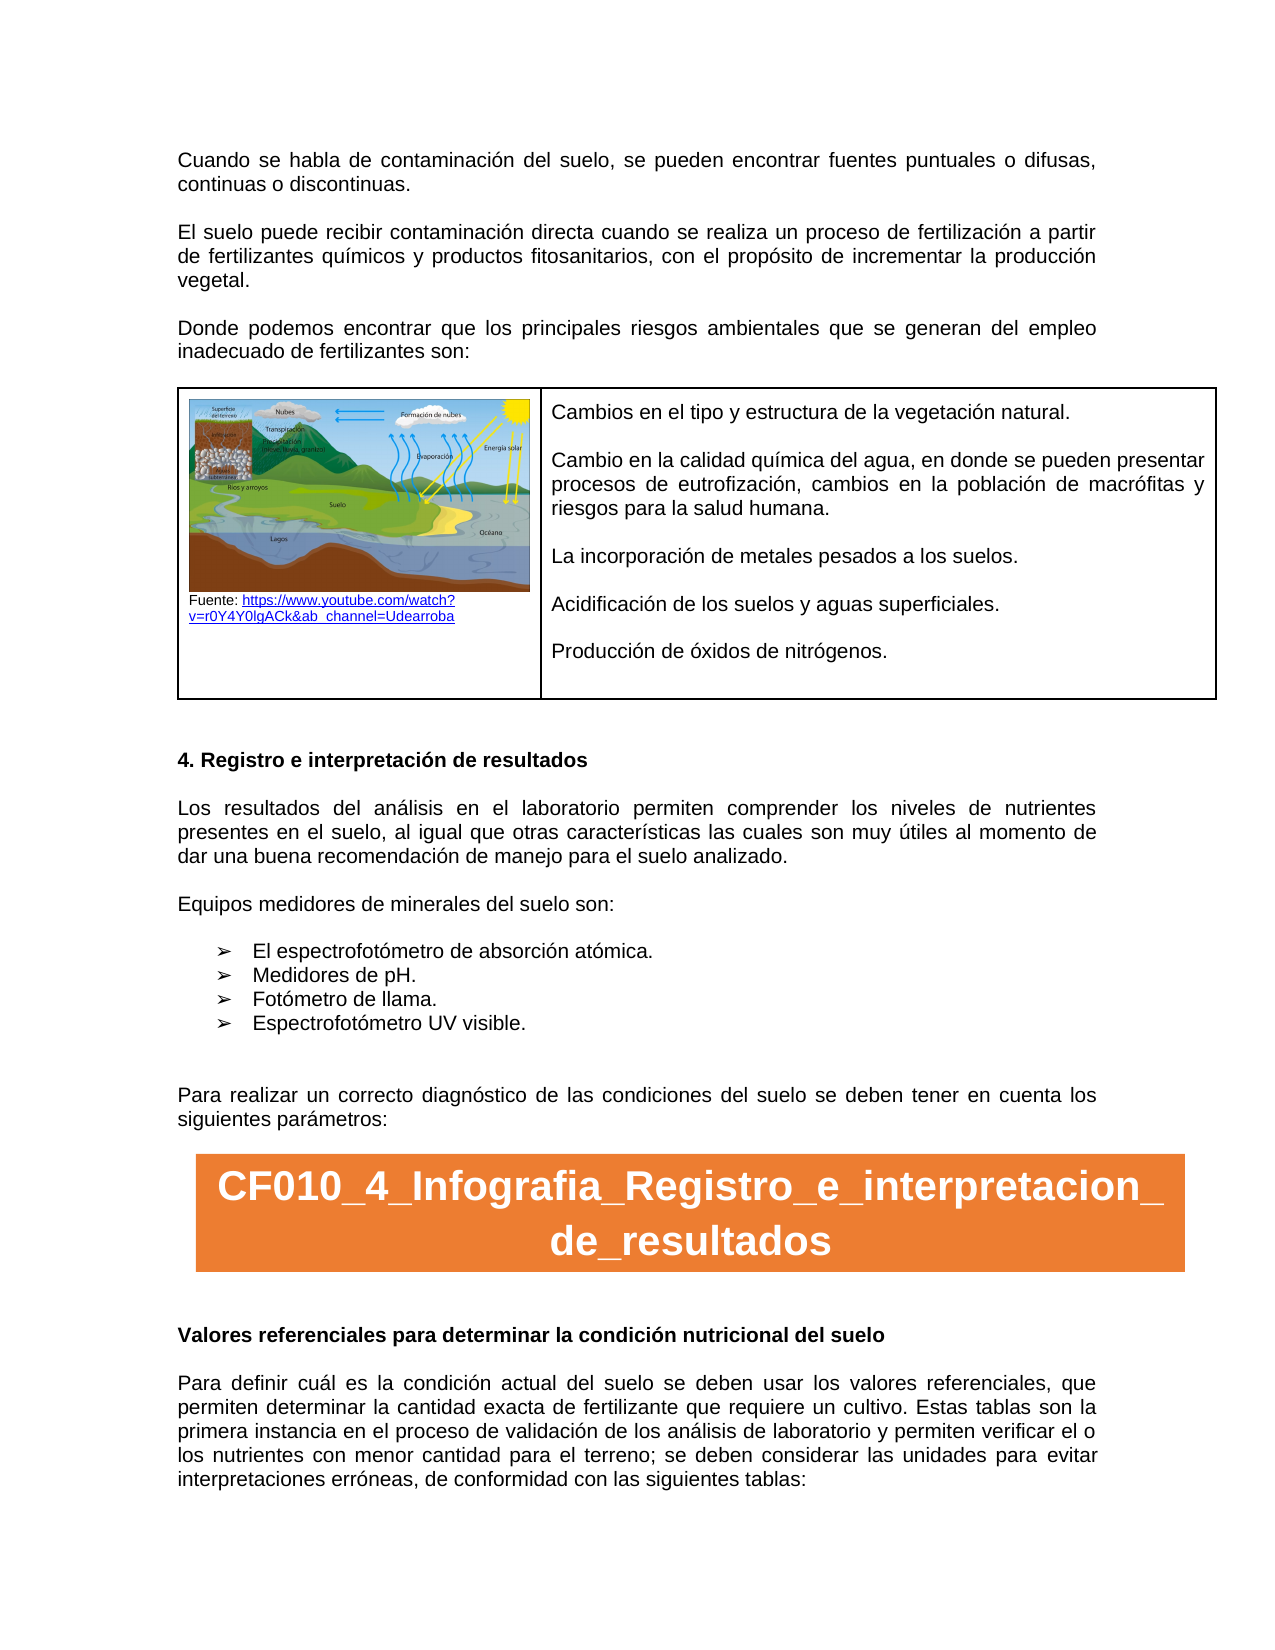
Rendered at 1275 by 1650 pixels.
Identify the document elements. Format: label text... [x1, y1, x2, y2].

list Fotómetro de llama. [215, 987, 1098, 1011]
table_header Fuente: https://www.youtube.com/watch?v=r0Y4Y0lgACk&ab_channel=Udearroba [179, 389, 540, 698]
text Para realizar un correcto diagnóstico de las condiciones del suelo se deben tener en cuenta los siguientes parámetros: [177, 1083, 1098, 1131]
text Equipos medidores de minerales del suelo son: [177, 891, 1098, 915]
text Cuando se habla de contaminación del suelo, se pueden encontrar fuentes puntuales o difusas, continuas o discontinuas. [177, 148, 1098, 196]
text Valores referenciales para determinar la condición nutricional del suelo [177, 1323, 1098, 1347]
text Los resultados del análisis en el laboratorio permiten comprender los niveles de nutrientes presentes en el suelo, al igual que otras características las cuales son muy útiles al momento de dar una buena recomendación de manejo para el suelo analizado. [177, 796, 1098, 867]
list Espectrofotómetro UV visible. [215, 1011, 1098, 1035]
table_header Cambios en el tipo y estructura de la vegetación natural. Cambio en la calidad química del agua, en donde se pueden presentar procesos de eutrofización, cambios en la población de macrófitas y riesgos para la salud humana. La incorporación de metales pesados a los suelos. Acidificación de los suelos y aguas superficiales. Producción de óxidos de nitrógenos. [542, 389, 1215, 698]
picture [189, 399, 530, 592]
list Medidores de pH. [215, 963, 1098, 987]
text El suelo puede recibir contaminación directa cuando se realiza un proceso de fertilización a partir de fertilizantes químicos y productos fitosanitarios, con el propósito de incrementar la producción vegetal. [177, 219, 1098, 291]
list El espectrofotómetro de absorción atómica. [215, 939, 1098, 963]
text Para definir cuál es la condición actual del suelo se deben usar los valores referenciales, que permiten determinar la cantidad exacta de fertilizante que requiere un cultivo. Estas tablas son la primera instancia en el proceso de validación de los análisis de laboratorio y permiten verificar el o los nutrientes con menor cantidad para el terreno; se deben considerar las unidades para evitar interpretaciones erróneas, de conformidad con las siguientes tablas: [177, 1371, 1098, 1490]
text Donde podemos encontrar que los principales riesgos ambientales que se generan del empleo inadecuado de fertilizantes son: [177, 315, 1098, 363]
text 4. Registro e interpretación de resultados [177, 748, 1098, 772]
